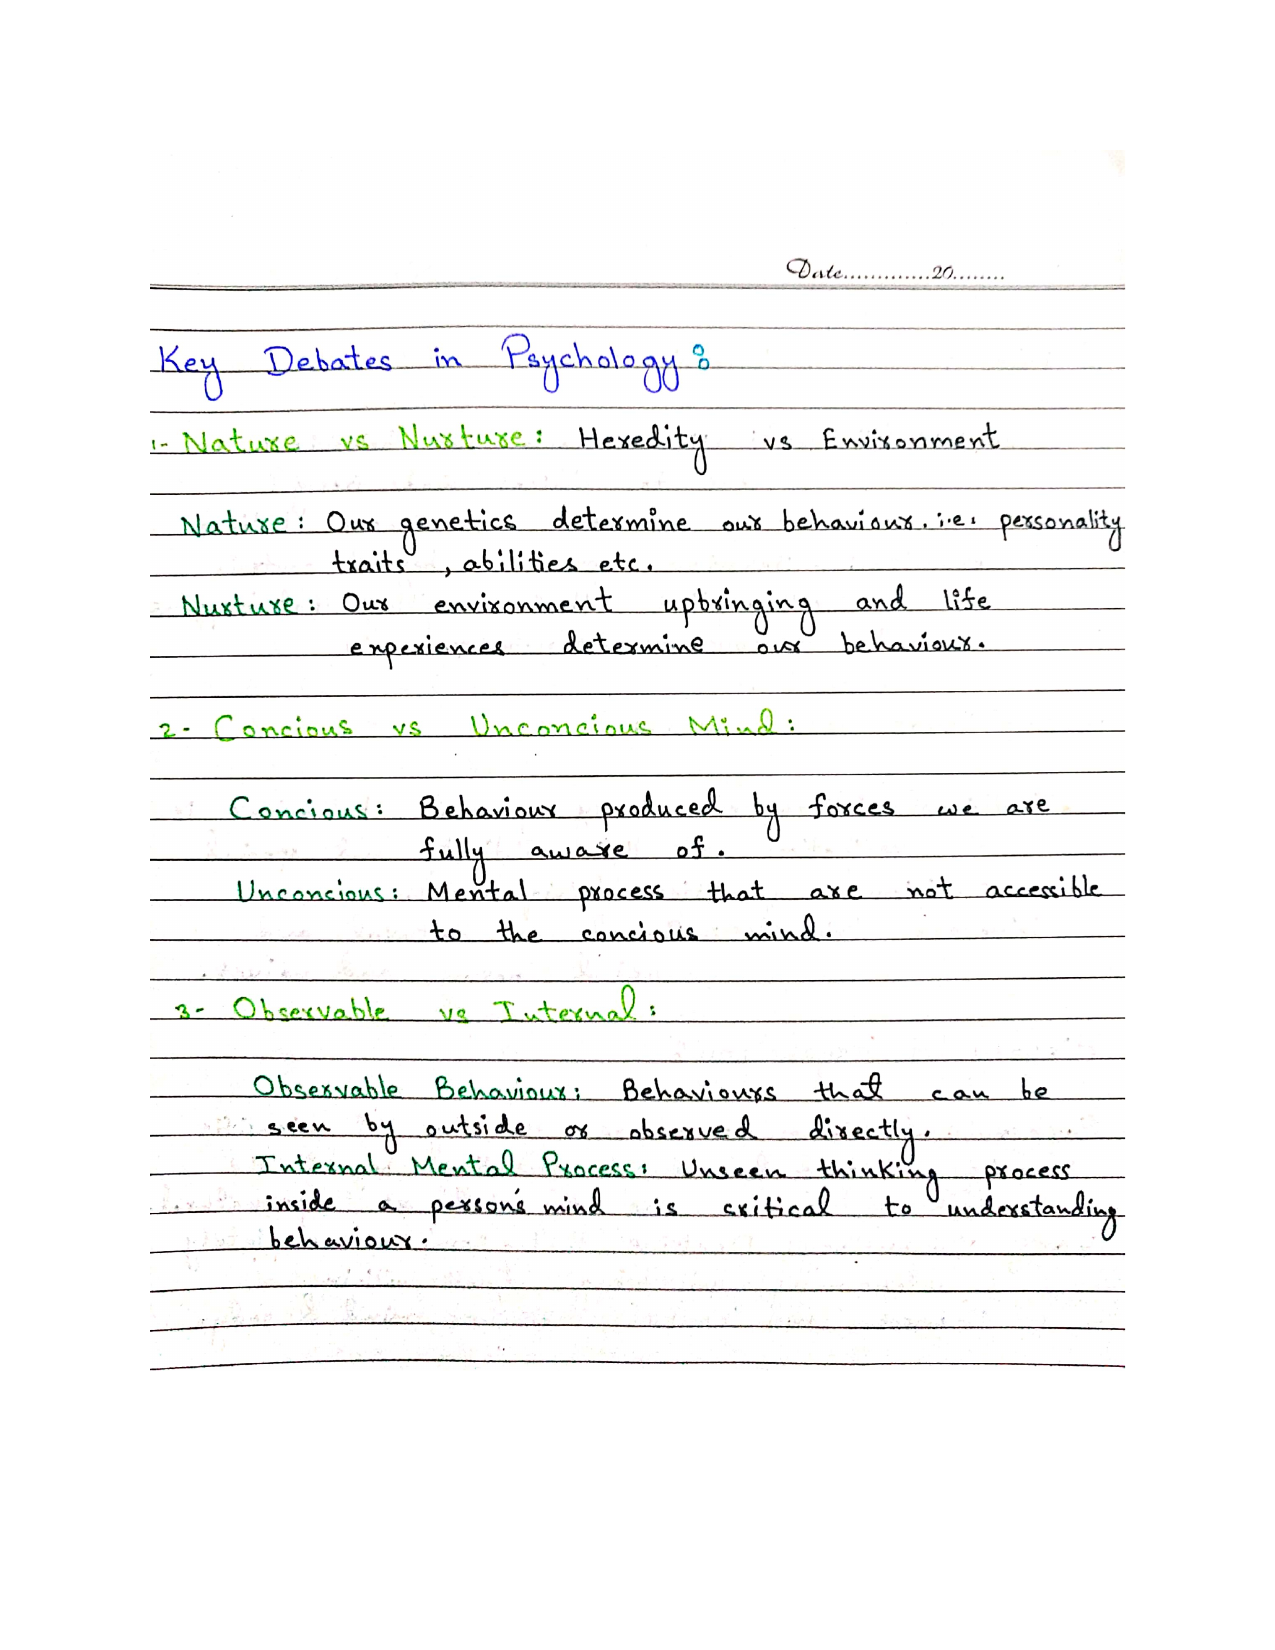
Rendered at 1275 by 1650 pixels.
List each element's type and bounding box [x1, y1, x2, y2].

picture [150, 150, 1125, 1371]
